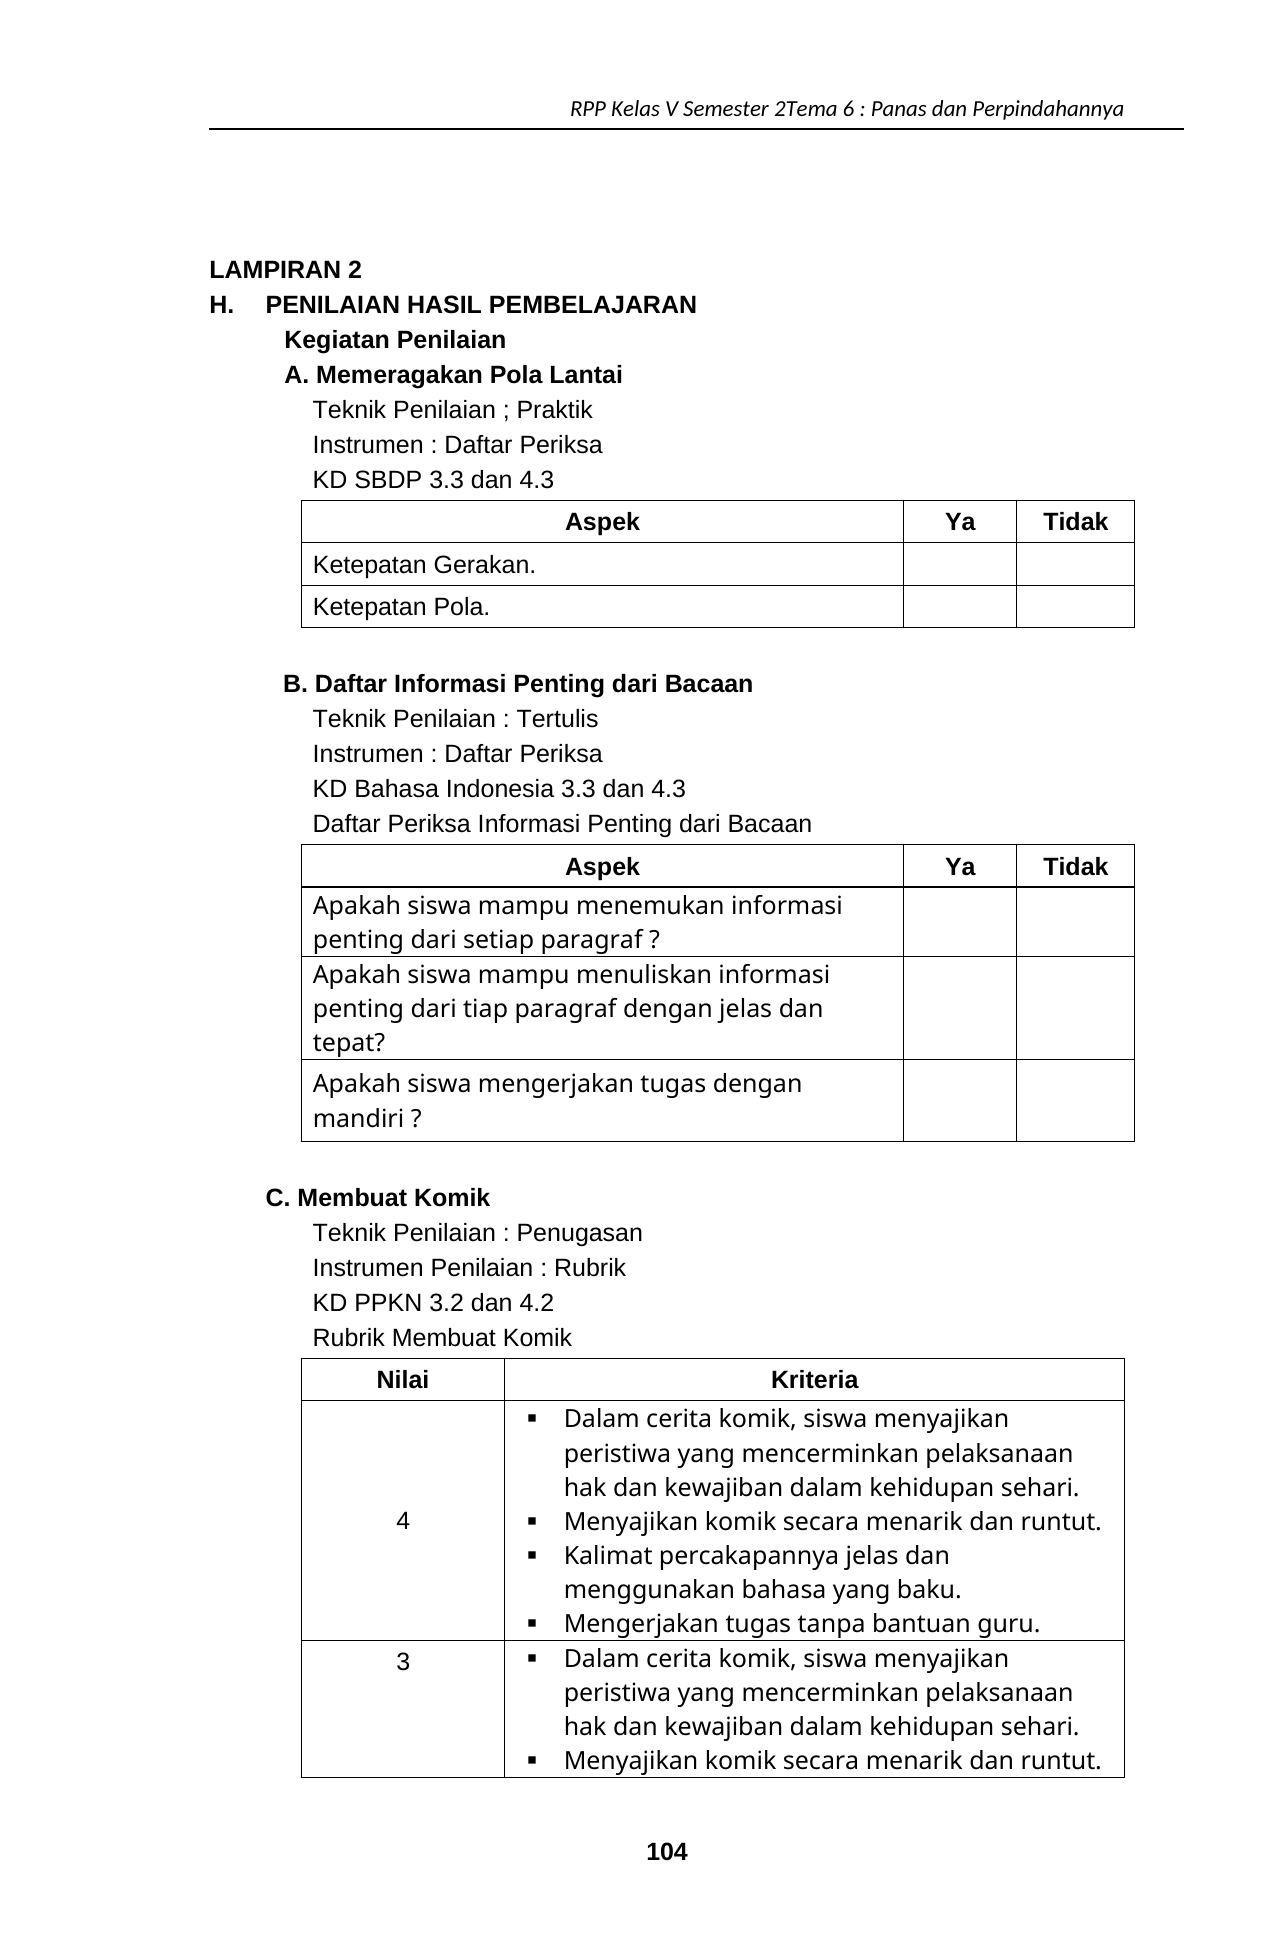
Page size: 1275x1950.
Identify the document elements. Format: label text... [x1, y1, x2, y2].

text H. PENILAIAN HASIL PEMBELAJARAN [209, 290, 1125, 319]
text A. Memeragakan Pola Lantai [284, 360, 1125, 389]
text LAMPIRAN 2 [209, 255, 1125, 284]
table_cell [904, 543, 1016, 584]
table_header Tidak [1017, 845, 1134, 886]
table_cell [1017, 888, 1134, 956]
text KD Bahasa Indonesia 3.3 dan 4.3 [312, 774, 1125, 803]
table_header Aspek [302, 501, 903, 542]
text Teknik Penilaian : Penugasan [312, 1218, 1125, 1247]
text Instrumen Penilaian : Rubrik [312, 1253, 1125, 1282]
table_cell [1017, 1060, 1134, 1141]
table_cell [904, 957, 1016, 1059]
table_cell [1017, 543, 1134, 584]
table_cell Apakah siswa mampu menemukan informasi penting dari setiap paragraf ? [302, 888, 903, 956]
table_header Nilai [302, 1359, 504, 1400]
table_cell Apakah siswa mengerjakan tugas dengan mandiri ? [302, 1060, 903, 1141]
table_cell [505, 1641, 1124, 1777]
table_header Tidak [1017, 501, 1134, 542]
table_cell [904, 1060, 1016, 1141]
text Instrumen : Daftar Periksa [312, 739, 1125, 768]
table_cell 3 [302, 1641, 504, 1777]
table_cell [1017, 957, 1134, 1059]
table_cell Apakah siswa mampu menuliskan informasi penting dari tiap paragraf dengan jelas dan tepat? [302, 957, 903, 1059]
table_cell Dalam cerita komik, siswa menyajikan peristiwa yang mencerminkan pelaksanaan hak dan kewajiban dalam kehidupan sehari. Menyajikan komik secara menarik dan runtut. Kalimat percakapannya jelas dan menggunakan bahasa yang baku. Mengerjakan tugas tanpa bantuan guru. [505, 1401, 1124, 1639]
table_cell Ketepatan Gerakan. [302, 543, 903, 584]
text Teknik Penilaian : Tertulis [312, 704, 1125, 733]
text Daftar Periksa Informasi Penting dari Bacaan [312, 809, 1125, 838]
text Rubrik Membuat Komik [312, 1323, 1125, 1352]
text Instrumen : Daftar Periksa [312, 430, 1125, 459]
table_cell Ketepatan Pola. [302, 586, 903, 627]
text KD SBDP 3.3 dan 4.3 [312, 465, 1125, 494]
table_header Aspek [302, 845, 903, 886]
text B. Daftar Informasi Penting dari Bacaan [283, 669, 1125, 698]
table_cell [1017, 586, 1134, 627]
table_cell 4 [302, 1401, 504, 1639]
text C. Membuat Komik [265, 1183, 1125, 1212]
text KD PPKN 3.2 dan 4.2 [312, 1288, 1125, 1317]
table_header Ya [904, 501, 1016, 542]
text Kegiatan Penilaian [284, 325, 1125, 354]
table_cell [904, 888, 1016, 956]
text Teknik Penilaian ; Praktik [312, 395, 1125, 424]
table_cell [904, 586, 1016, 627]
table_header Ya [904, 845, 1016, 886]
table_header Kriteria [505, 1359, 1124, 1400]
